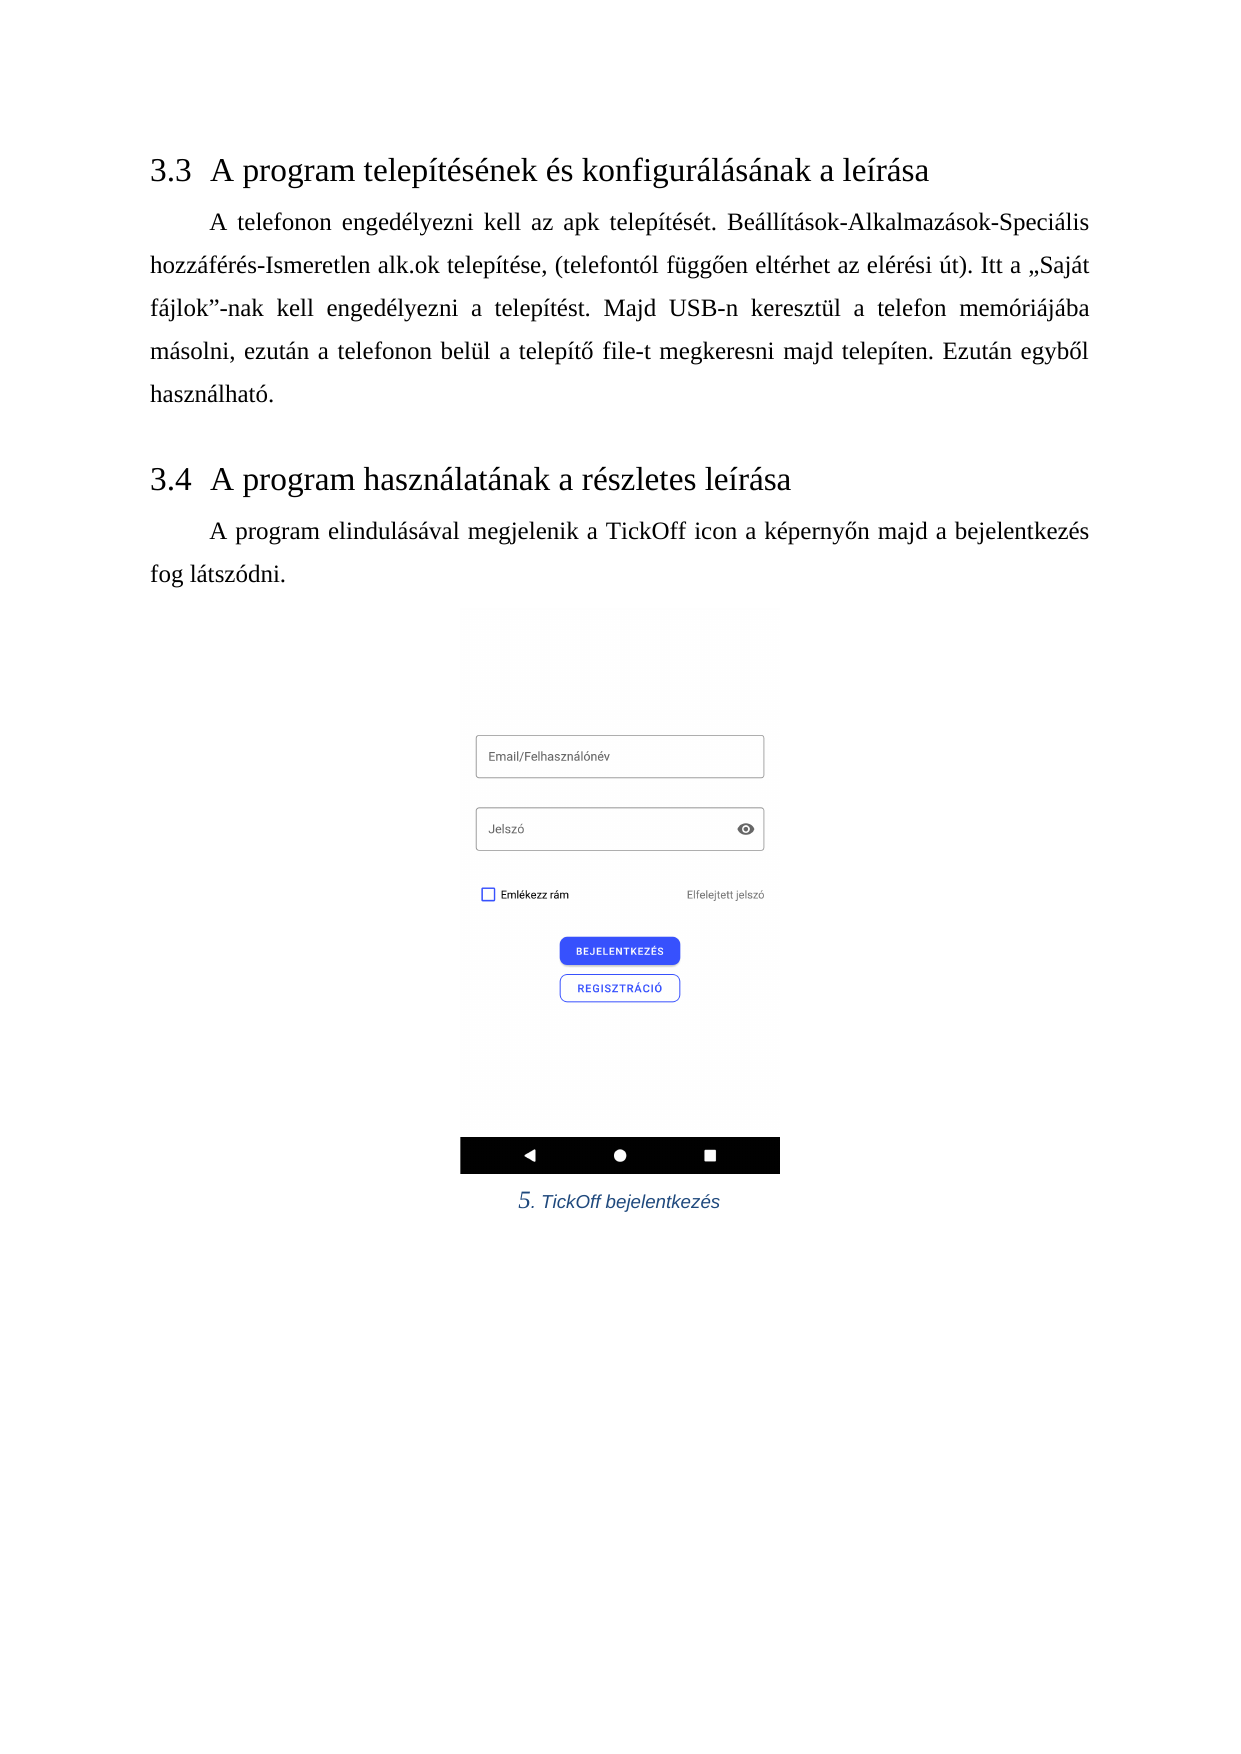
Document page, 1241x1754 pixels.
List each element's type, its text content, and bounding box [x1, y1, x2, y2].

subtitle A program telepítésének és konfigurálásának a leírása [150, 150, 1090, 188]
text A program elindulásával megjelenik a TickOff icon a képernyőn majd a bejelentkezés fog látszódni. [150, 516, 1090, 588]
text A telefonon engedélyezni kell az apk telepítését. Beállítások-Alkalmazások-Speciális hozzáférés-Ismeretlen alk.ok telepítése, (telefontól függően eltérhet az elérési út). Itt a „Saját fájlok”-nak kell engedélyezni a telepítést. Majd USB-n keresztül a telefon memóriájába másolni, ezután a telefonon belül a telepítő file-t megkeresni majd telepíten. Ezután egyből használható. [150, 207, 1090, 408]
subtitle A program használatának a részletes leírása [150, 460, 1090, 498]
picture [460, 608, 780, 1174]
